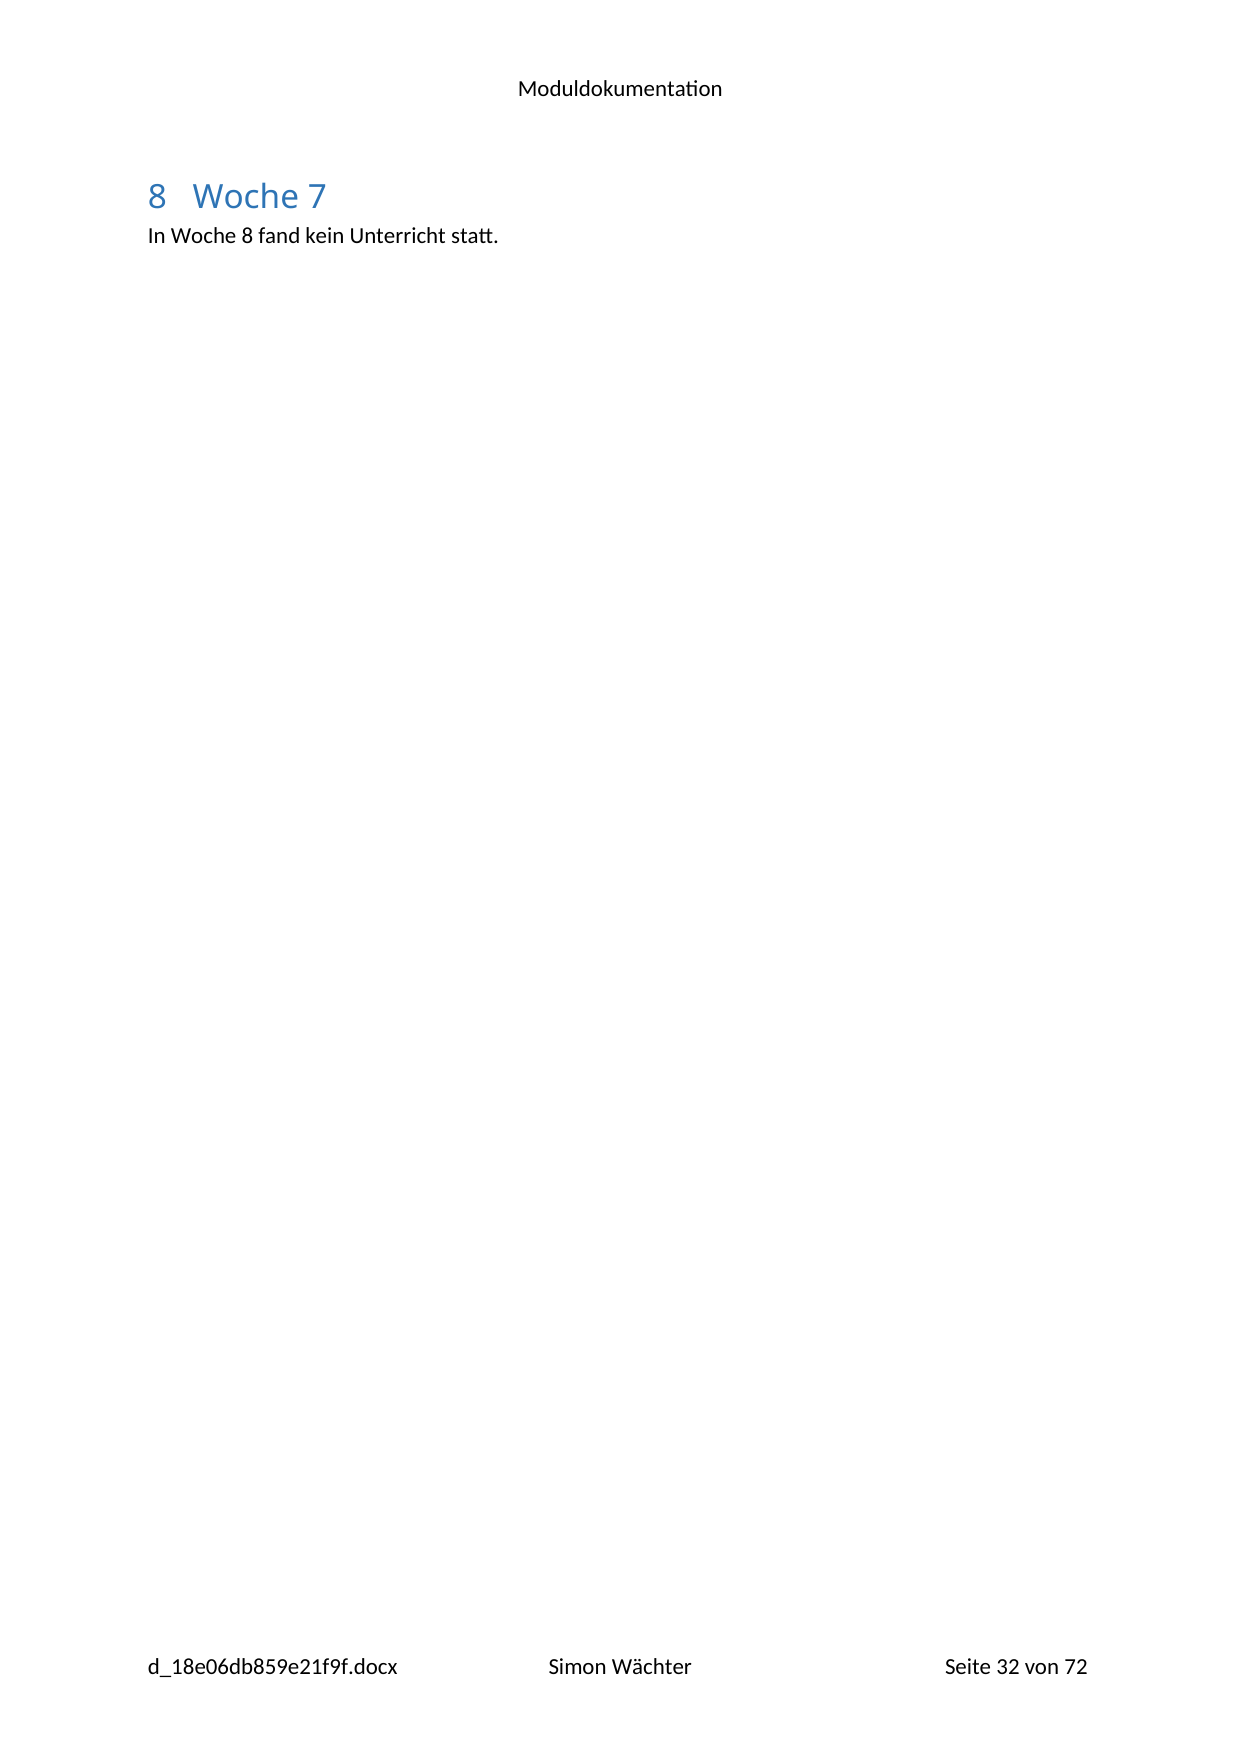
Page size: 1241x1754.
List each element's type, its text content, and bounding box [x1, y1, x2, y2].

subtitle Woche 7 [148, 173, 1093, 218]
text In Woche 8 fand kein Unterricht statt. [148, 222, 1093, 249]
